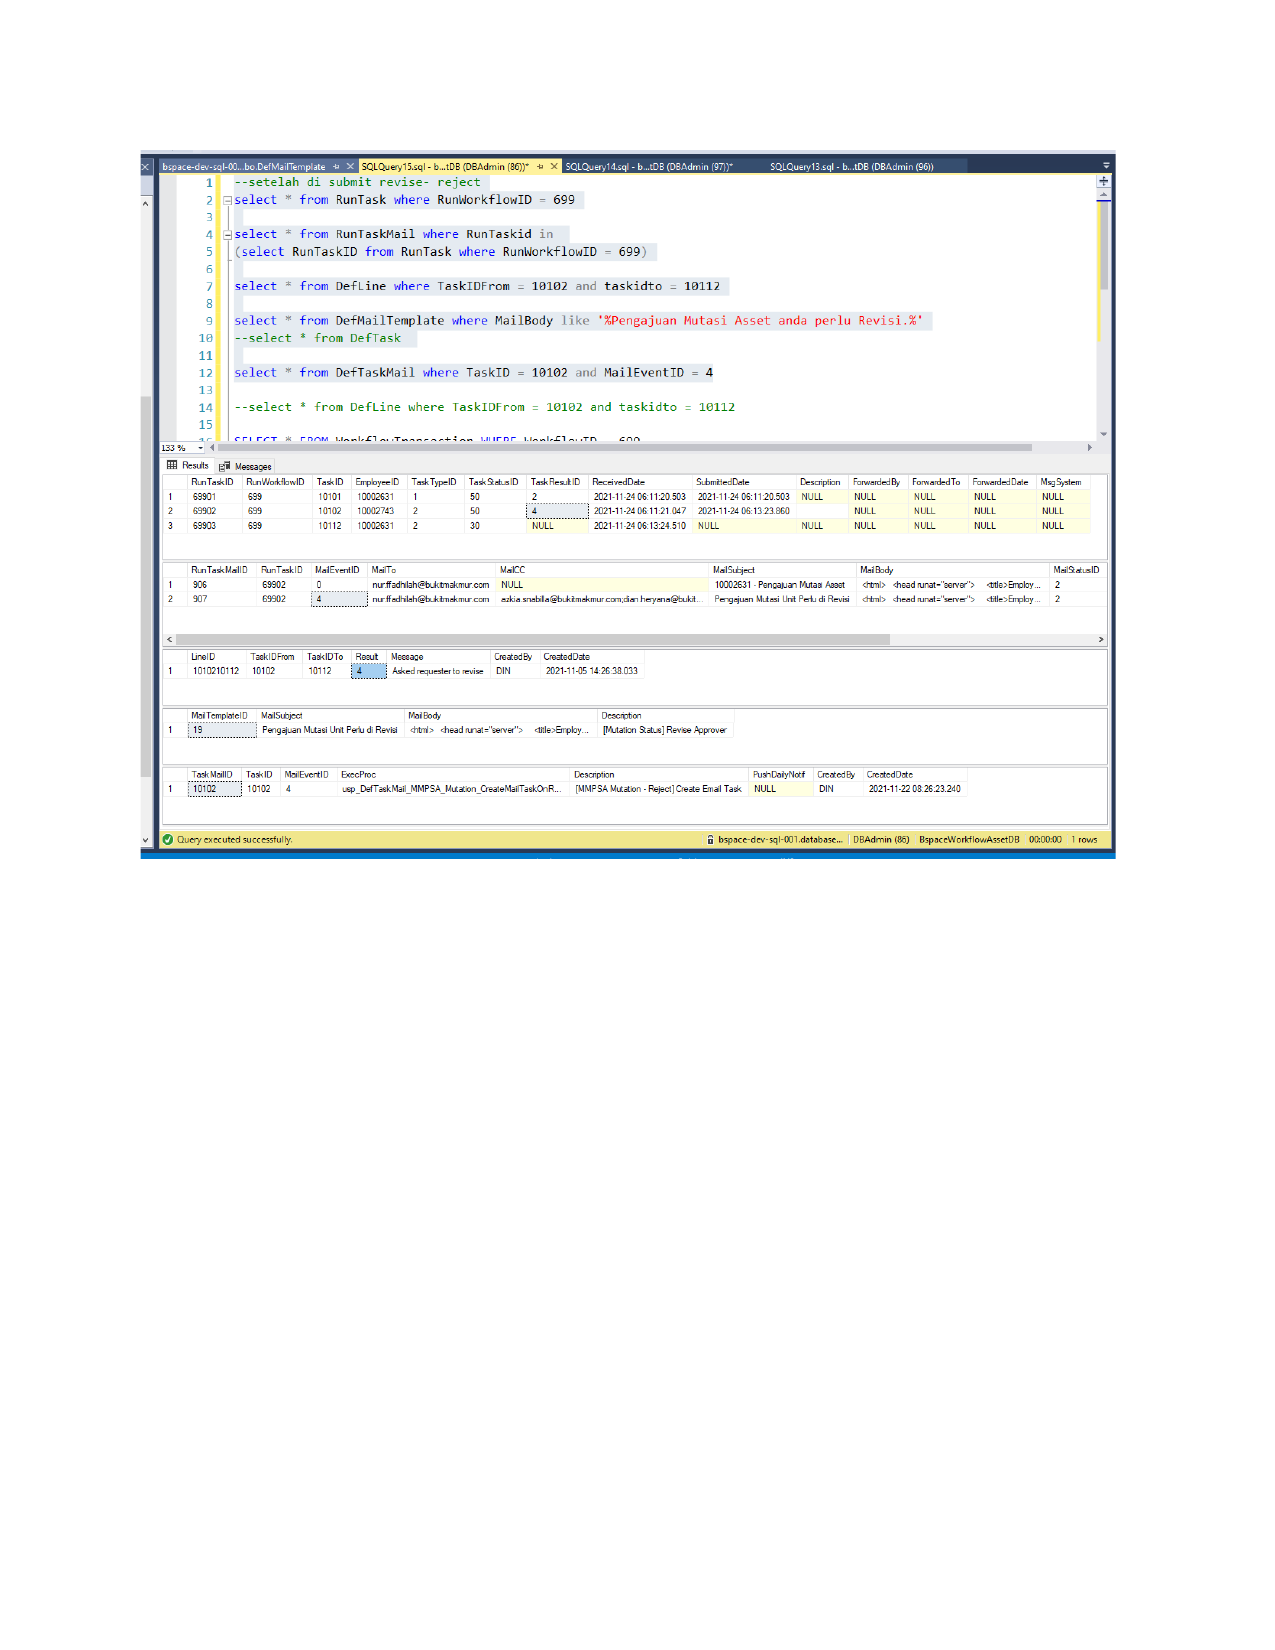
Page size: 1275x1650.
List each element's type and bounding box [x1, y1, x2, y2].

picture [140, 150, 1116, 859]
